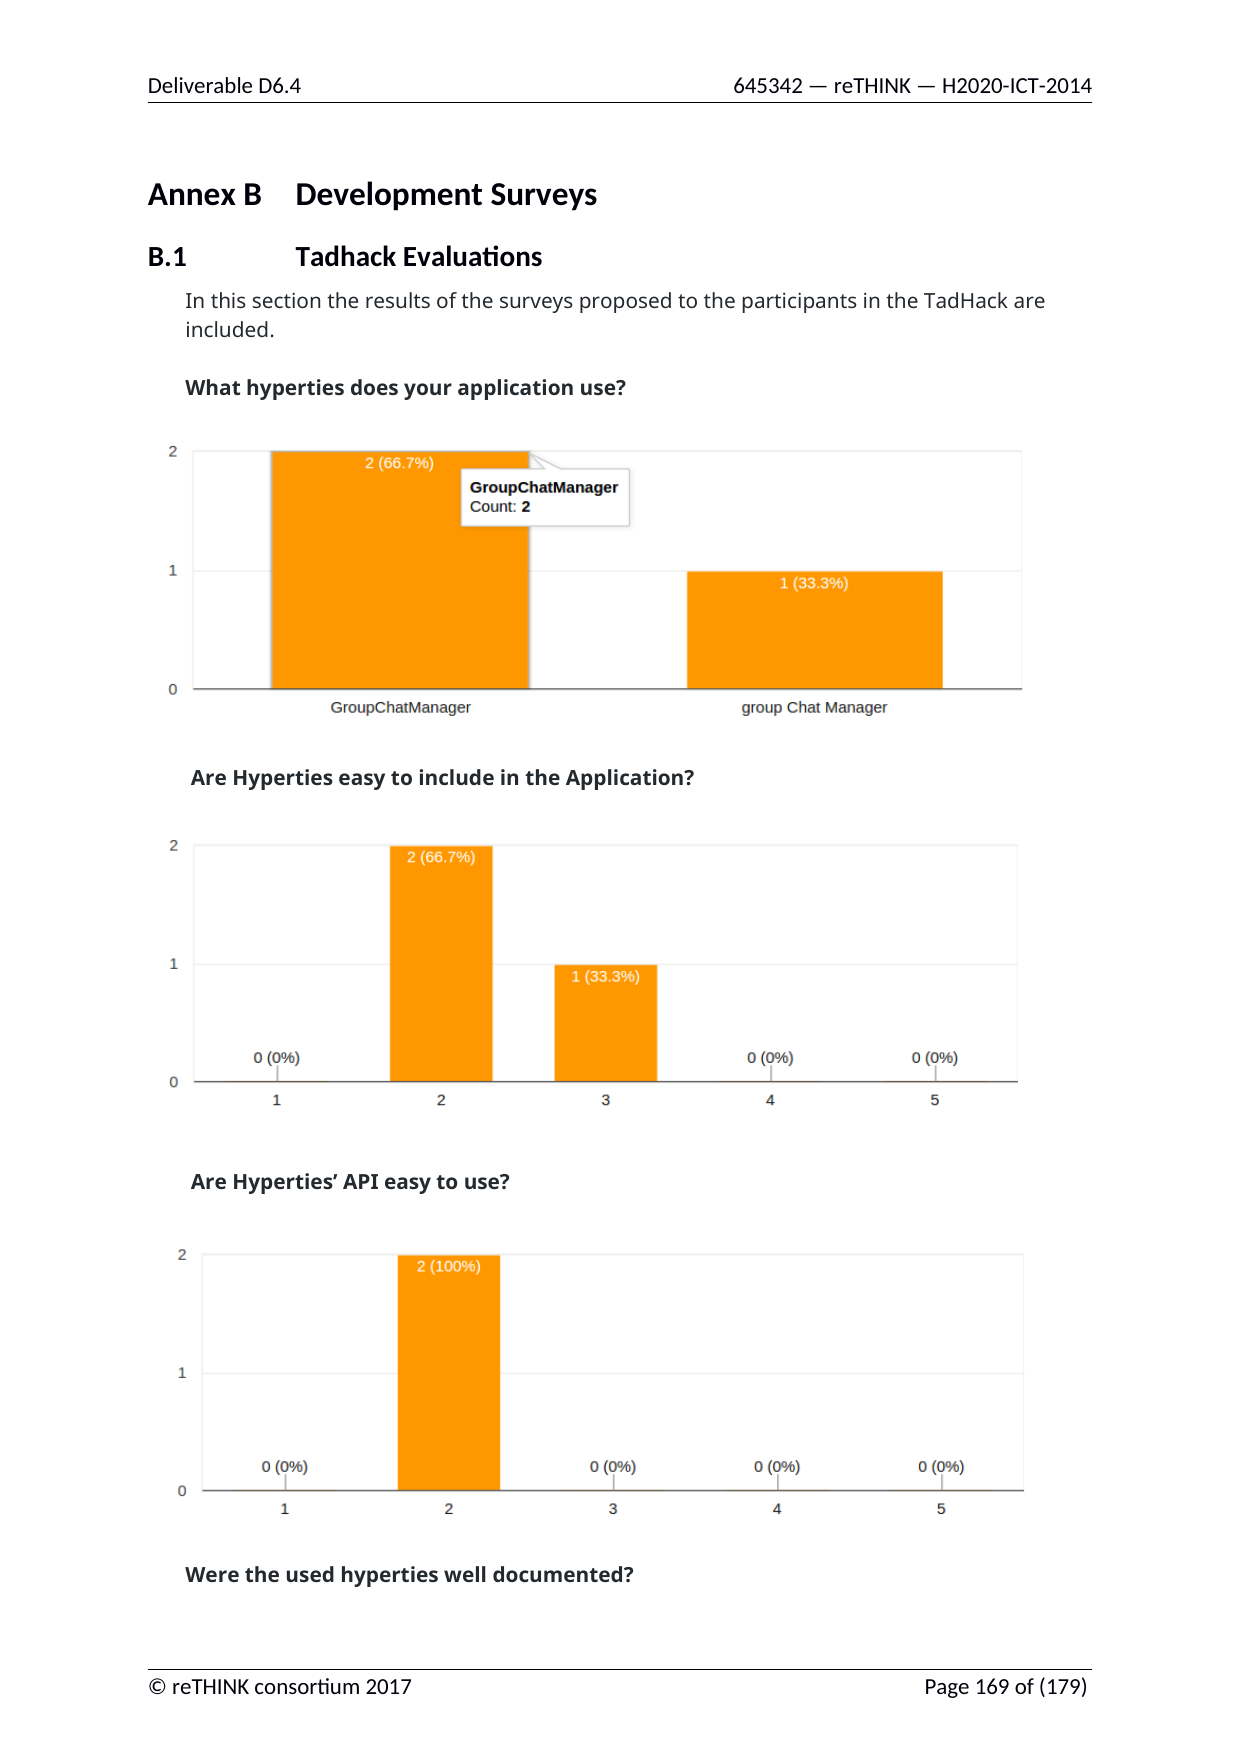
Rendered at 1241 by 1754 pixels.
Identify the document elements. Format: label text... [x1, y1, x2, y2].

text In this section the results of the surveys proposed to the participants in the TadHack are included. [185, 287, 1092, 343]
list Tadhack Evaluations [148, 238, 1092, 274]
text What hyperties does your application use? [185, 373, 1092, 401]
picture [147, 1224, 1043, 1532]
picture [147, 430, 1036, 735]
text Were the used hyperties well documented? [185, 1560, 1092, 1589]
picture [147, 821, 1039, 1138]
list Development Surveys [148, 173, 1092, 213]
text Are Hyperties’ API easy to use? [185, 1167, 1092, 1196]
text Are Hyperties easy to include in the Application? [185, 763, 1092, 792]
